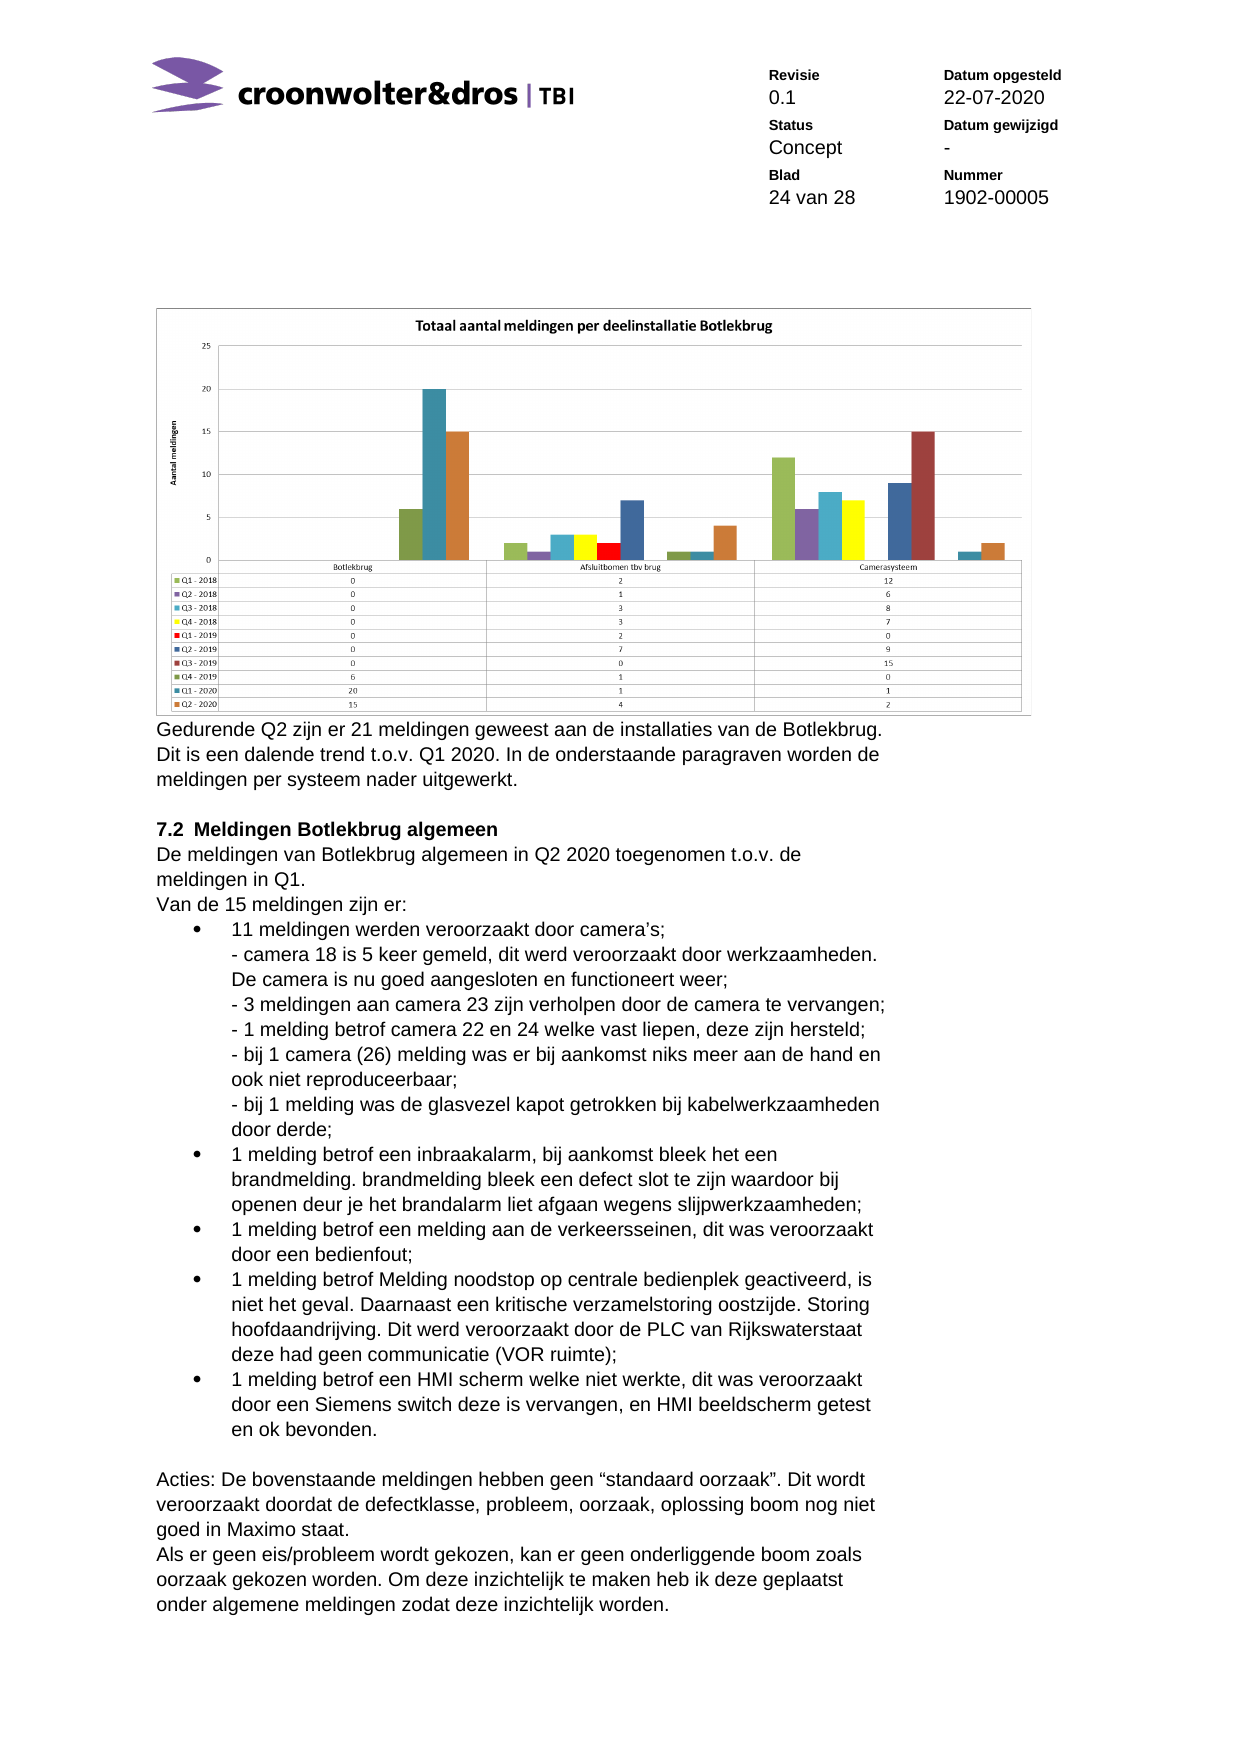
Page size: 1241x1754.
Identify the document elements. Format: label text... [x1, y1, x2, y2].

list - bij 1 camera (26) melding was er bij aankomst niks meer aan de hand en ook niet reproduceerbaar; [231, 1041, 893, 1091]
list 11 meldingen werden veroorzaakt door camera’s; [194, 916, 893, 941]
list 1 melding betrof een HMI scherm welke niet werkte, dit was veroorzaakt door een Siemens switch deze is vervangen, en HMI beeldscherm getest en ok bevonden. [194, 1366, 893, 1441]
list 1 melding betrof een inbraakalarm, bij aankomst bleek het een brandmelding. brandmelding bleek een defect slot te zijn waardoor bij openen deur je het brandalarm liet afgaan wegens slijpwerkzaamheden; [194, 1141, 893, 1216]
picture [156, 308, 1032, 716]
list - 1 melding betrof camera 22 en 24 welke vast liepen, deze zijn hersteld; [231, 1016, 893, 1041]
text Gedurende Q2 zijn er 21 meldingen geweest aan de installaties van de Botlekbrug. Dit is een dalende trend t.o.v. Q1 2020. In de onderstaande paragraven worden de meldingen per systeem nader uitgewerkt. [156, 716, 893, 791]
picture [0, 0, 581, 116]
subtitle Meldingen Botlekbrug algemeen [156, 816, 893, 841]
text Acties: De bovenstaande meldingen hebben geen “standaard oorzaak”. Dit wordt veroorzaakt doordat de defectklasse, probleem, oorzaak, oplossing boom nog niet goed in Maximo staat. [156, 1466, 893, 1541]
list - camera 18 is 5 keer gemeld, dit werd veroorzaakt door werkzaamheden. De camera is nu goed aangesloten en functioneert weer; [231, 941, 893, 991]
list - bij 1 melding was de glasvezel kapot getrokken bij kabelwerkzaamheden door derde; [231, 1091, 893, 1141]
text Als er geen eis/probleem wordt gekozen, kan er geen onderliggende boom zoals oorzaak gekozen worden. Om deze inzichtelijk te maken heb ik deze geplaatst onder algemene meldingen zodat deze inzichtelijk worden. [156, 1541, 893, 1616]
list 1 melding betrof een melding aan de verkeersseinen, dit was veroorzaakt door een bedienfout; [194, 1216, 893, 1266]
text Van de 15 meldingen zijn er: [156, 891, 893, 916]
list - 3 meldingen aan camera 23 zijn verholpen door de camera te vervangen; [231, 991, 893, 1016]
text De meldingen van Botlekbrug algemeen in Q2 2020 toegenomen t.o.v. de meldingen in Q1. [156, 841, 893, 891]
list 1 melding betrof Melding noodstop op centrale bedienplek geactiveerd, is niet het geval. Daarnaast een kritische verzamelstoring oostzijde. Storing hoofdaandrijving. Dit werd veroorzaakt door de PLC van Rijkswaterstaat deze had geen communicatie (VOR ruimte); [194, 1266, 893, 1366]
